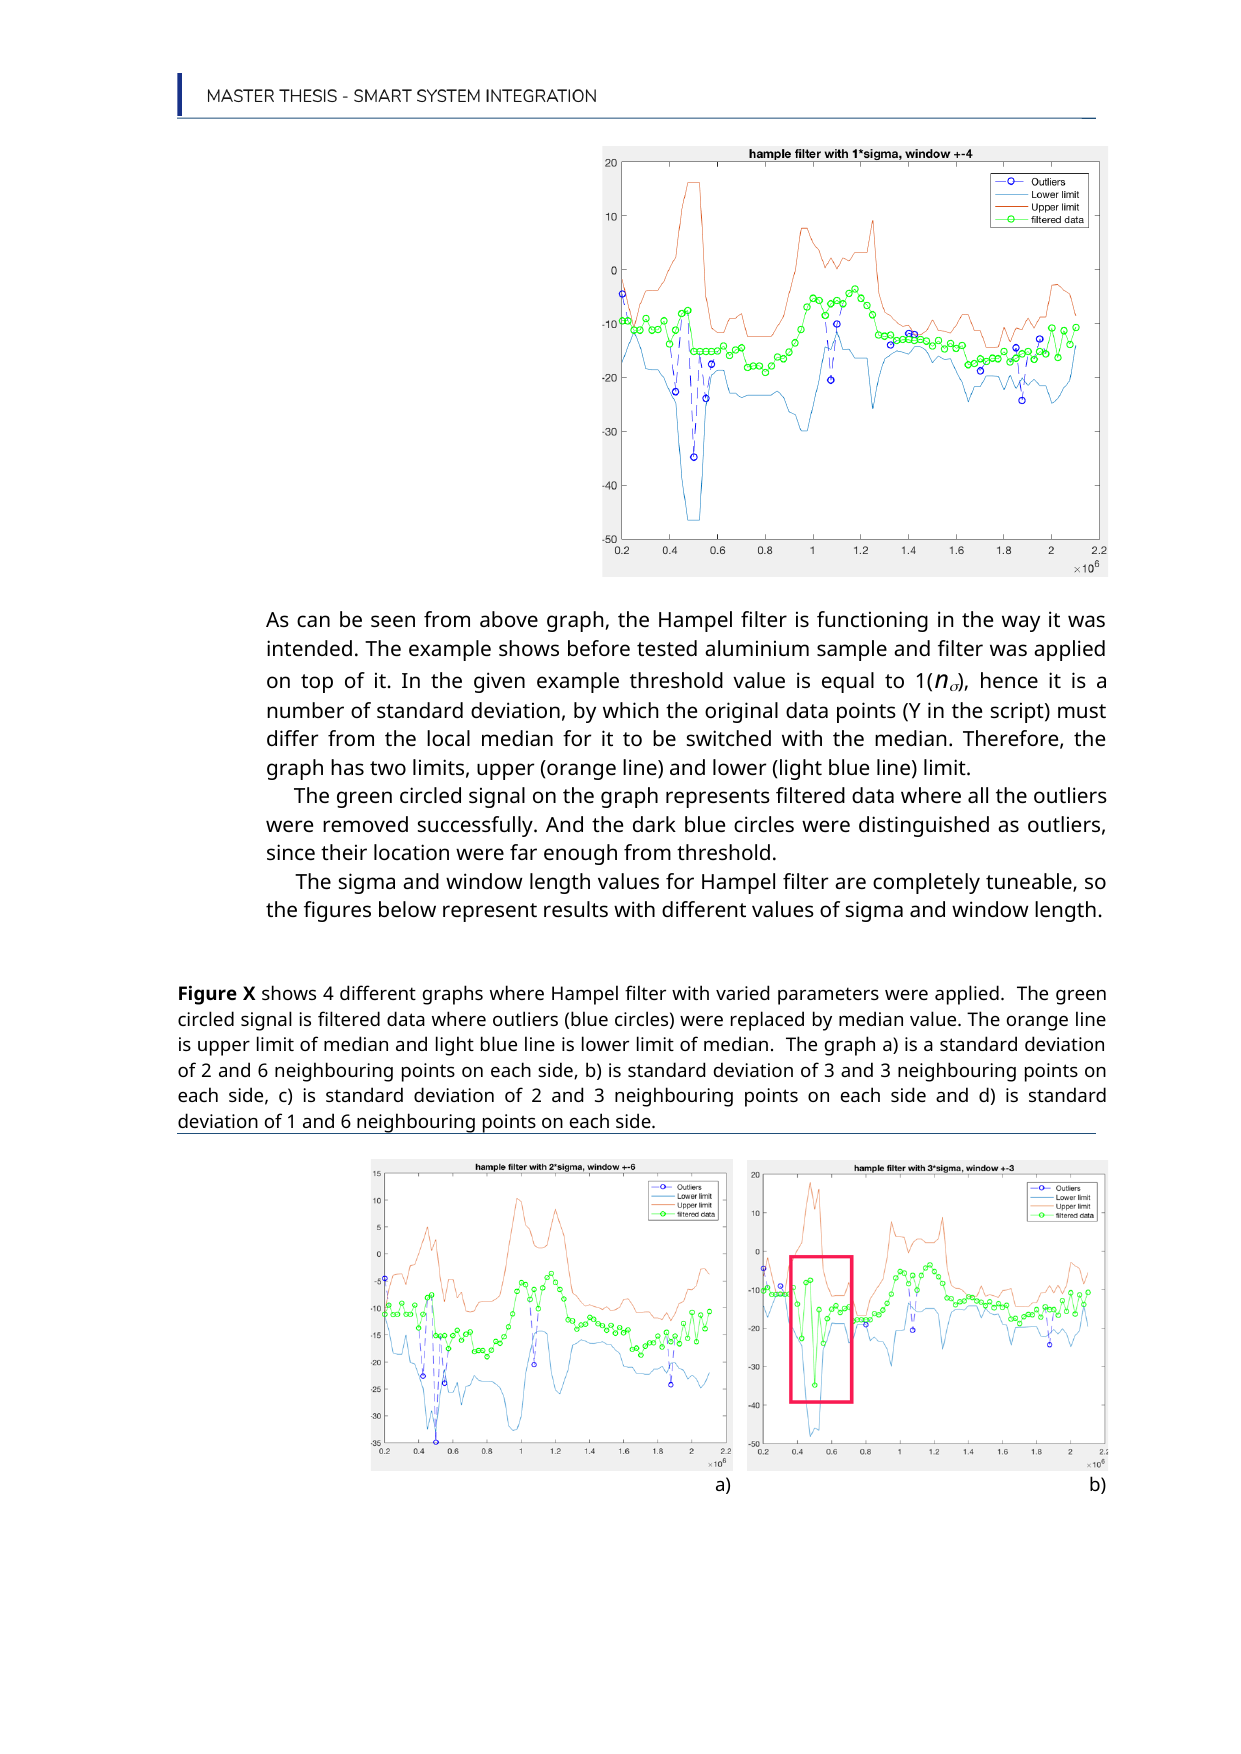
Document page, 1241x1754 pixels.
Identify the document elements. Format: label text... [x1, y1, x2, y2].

picture [747, 1160, 1109, 1471]
picture [602, 146, 1109, 577]
picture [370, 1159, 733, 1471]
text As can be seen from above graph, the Hampel filter is functioning in the way it was intended. The example shows before tested aluminium sample and filter was applied on top of it. In the given example threshold value is equal to 1(n), hence it is a number of standard deviation, by which the original data points (Y in the script) must differ from the local median for it to be switched with the median. Therefore, the graph has two limits, upper (orange line) and lower (light blue line) limit. [266, 605, 1108, 781]
picture [177, 73, 608, 116]
text The green circled signal on the graph represents filtered data where all the outliers were removed successfully. And the dark blue circles were distinguished as outliers, since their location were far enough from threshold. [266, 781, 1108, 867]
list b) [715, 1471, 1108, 1496]
text The sigma and window length values for Hampel filter are completely tuneable, so the figures below represent results with different values of sigma and window length. [266, 867, 1108, 924]
text Figure X shows 4 different graphs where Hampel filter with varied parameters were applied. The green circled signal is filtered data where outliers (blue circles) were replaced by median value. The orange line is upper limit of median and light blue line is lower limit of median. The graph a) is a standard deviation of 2 and 6 neighbouring points on each side, b) is standard deviation of 3 and 3 neighbouring points on each side, c) is standard deviation of 2 and 3 neighbouring points on each side and d) is standard deviation of 1 and 6 neighbouring points on each side. [177, 981, 1108, 1134]
